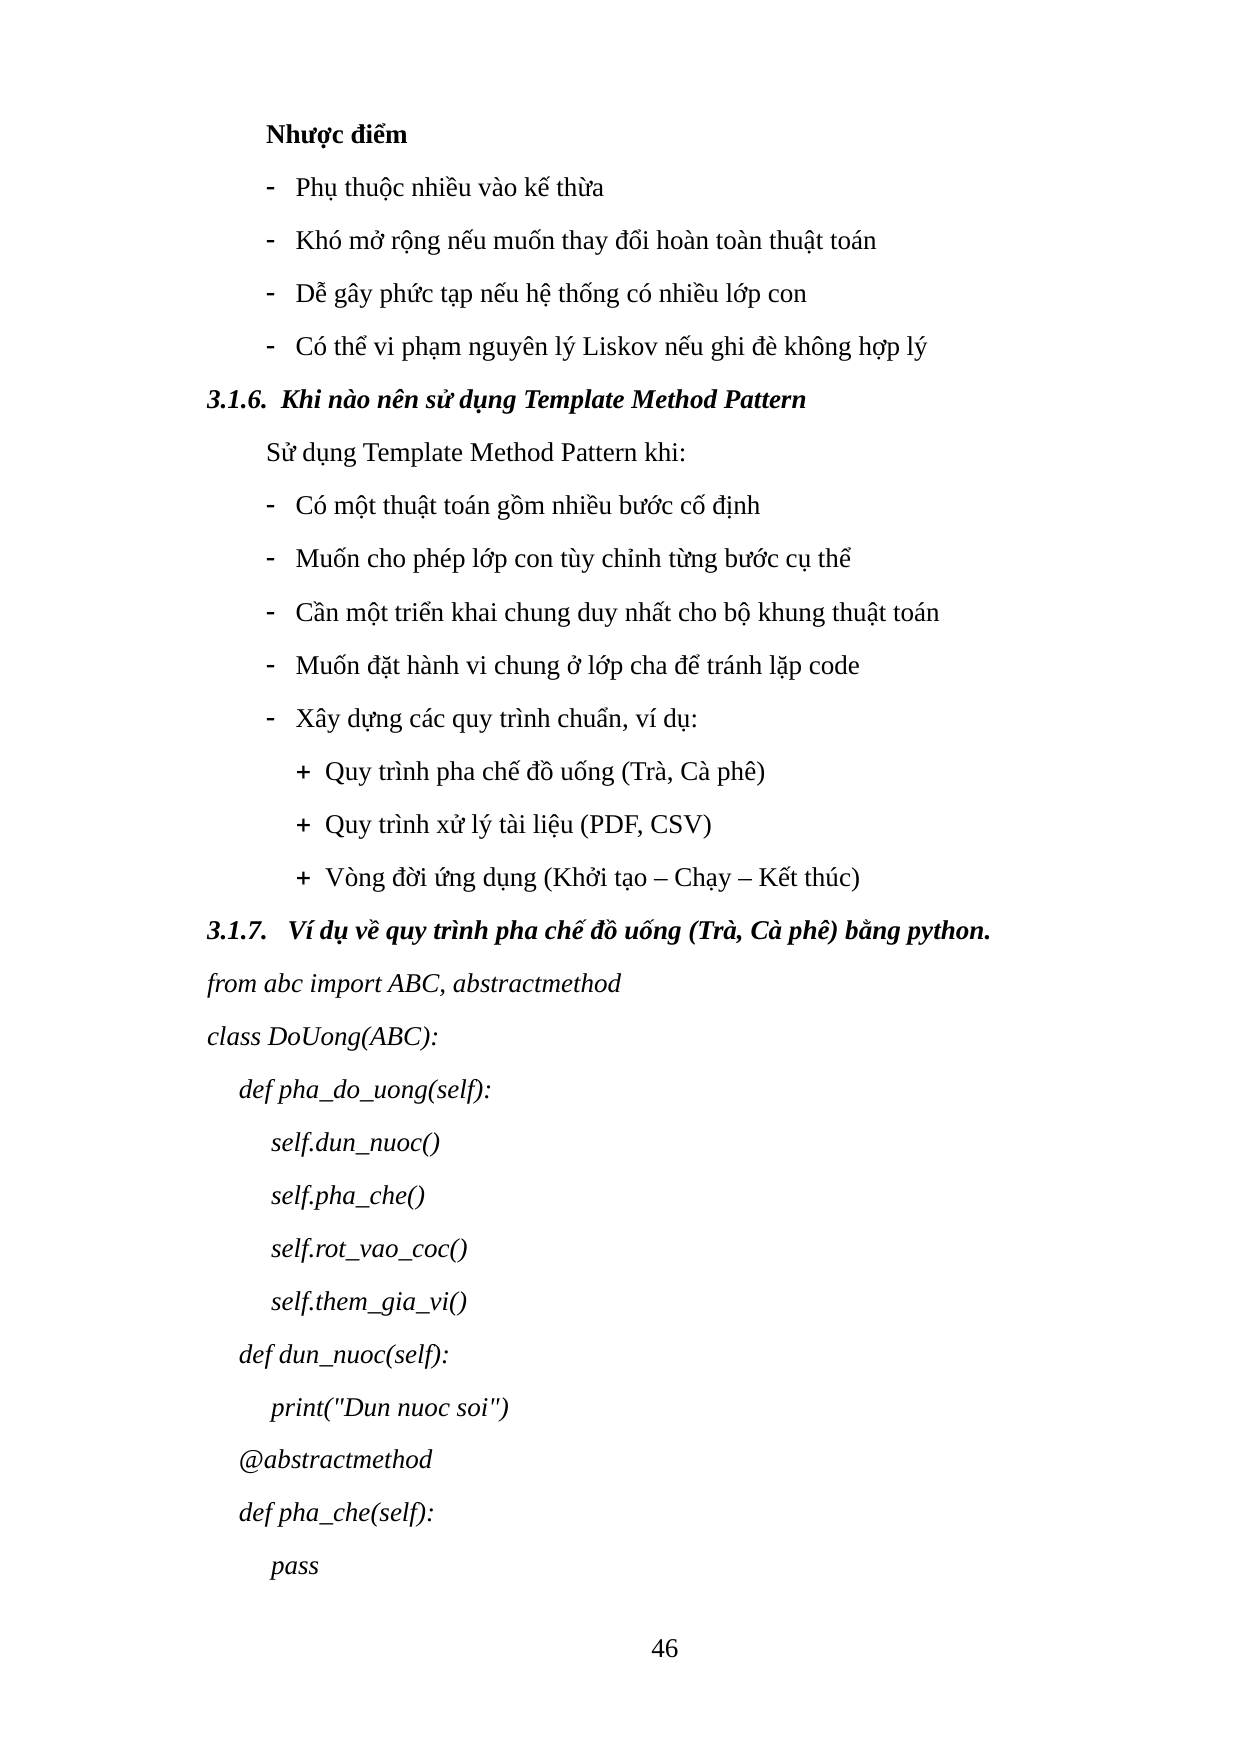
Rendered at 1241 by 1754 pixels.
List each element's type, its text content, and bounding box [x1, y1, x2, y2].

text Vòng đời ứng dụng (Khởi tạo – Chạy – Kết thúc) [295, 861, 1122, 892]
text def pha_che(self): [207, 1496, 1122, 1528]
text Dễ gây phức tạp nếu hệ thống có nhiều lớp con [266, 277, 1122, 308]
text pass [207, 1549, 1122, 1581]
text @abstractmethod [207, 1443, 1122, 1475]
subtitle Ví dụ về quy trình pha chế đồ uống (Trà, Cà phê) bằng python. [207, 914, 1122, 946]
subtitle Khi nào nên sử dụng Template Method Pattern [207, 383, 1122, 415]
text Xây dựng các quy trình chuẩn, ví dụ: [266, 702, 1122, 733]
text self.pha_che() [207, 1179, 1122, 1210]
text self.them_gia_vi() [207, 1285, 1122, 1316]
text from abc import ABC, abstractmethod [207, 967, 1122, 998]
text class DoUong(ABC): [207, 1020, 1122, 1051]
text Phụ thuộc nhiều vào kế thừa [266, 171, 1122, 202]
text Quy trình pha chế đồ uống (Trà, Cà phê) [295, 755, 1122, 786]
text print("Dun nuoc soi") [207, 1391, 1122, 1422]
text Quy trình xử lý tài liệu (PDF, CSV) [295, 808, 1122, 839]
text Khó mở rộng nếu muốn thay đổi hoàn toàn thuật toán [266, 224, 1122, 255]
text Cần một triển khai chung duy nhất cho bộ khung thuật toán [266, 596, 1122, 627]
text def dun_nuoc(self): [207, 1338, 1122, 1369]
text Có một thuật toán gồm nhiều bước cố định [266, 489, 1122, 521]
text Nhược điểm [207, 118, 1122, 149]
text Muốn cho phép lớp con tùy chỉnh từng bước cụ thể [266, 542, 1122, 574]
text Có thể vi phạm nguyên lý Liskov nếu ghi đè không hợp lý [266, 330, 1122, 362]
text Muốn đặt hành vi chung ở lớp cha để tránh lặp code [266, 649, 1122, 680]
text Sử dụng Template Method Pattern khi: [207, 436, 1122, 468]
text self.rot_vao_coc() [207, 1232, 1122, 1263]
text def pha_do_uong(self): [207, 1073, 1122, 1104]
text self.dun_nuoc() [207, 1126, 1122, 1157]
